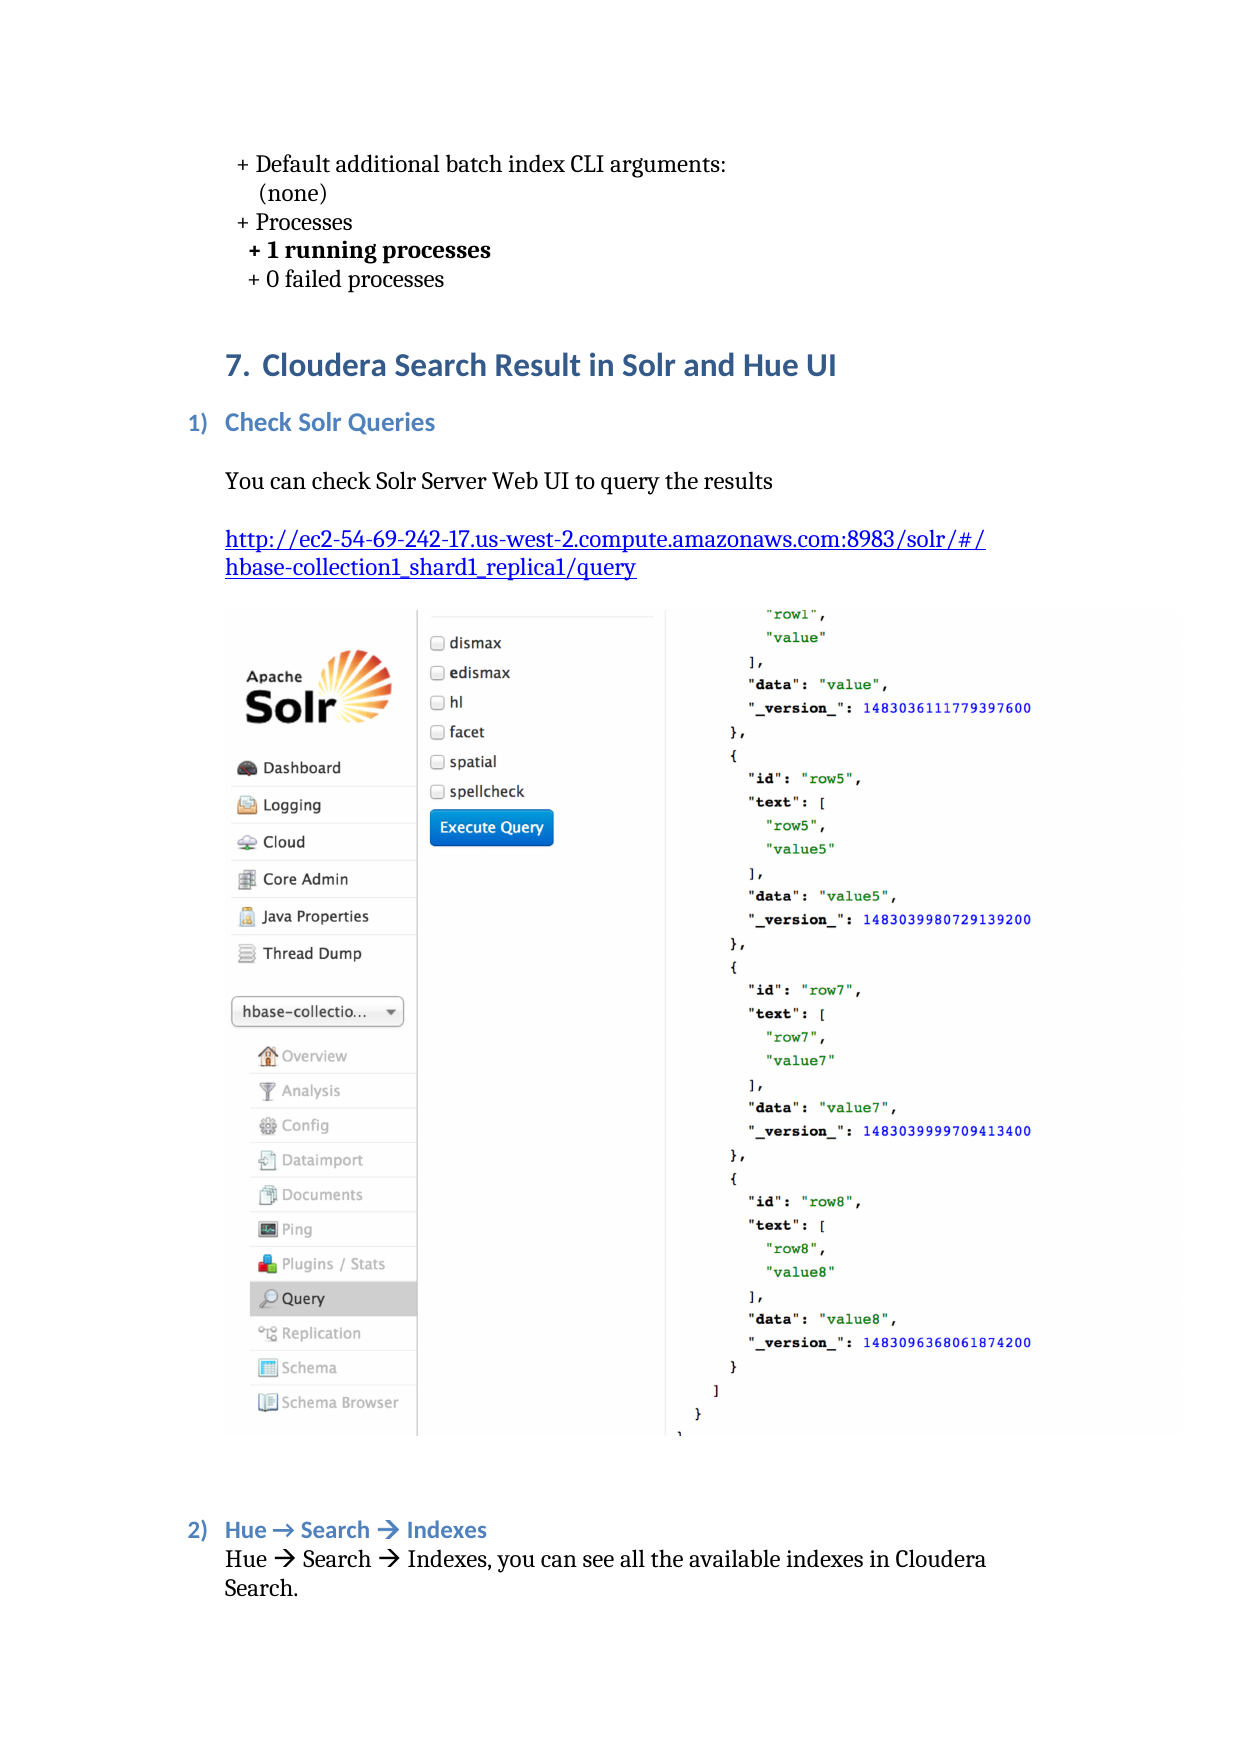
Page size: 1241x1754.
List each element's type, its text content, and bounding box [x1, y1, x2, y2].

text + Default additional batch index CLI arguments: [225, 150, 1053, 179]
text + 0 failed processes [225, 265, 1053, 294]
text You can check Solr Server Web UI to query the results [225, 467, 1053, 496]
text + 1 running processes [225, 236, 1053, 265]
picture [225, 610, 1182, 1436]
text http://ec2-54-69-242-17.us-west-2.compute.amazonaws.com:8983/solr/#/hbase-collection1_shard1_replica1/query [225, 524, 1053, 582]
list Hue Search Indexes, you can see all the available indexes in Cloudera Search. [225, 1545, 1053, 1602]
text + Processes [225, 207, 1053, 236]
subtitle Check Solr Queries [187, 405, 1053, 438]
subtitle Hue → Search Indexes [187, 1514, 1053, 1545]
subtitle Cloudera Search Result in Solr and Hue UI [225, 344, 1053, 384]
text (none) [225, 179, 1053, 207]
